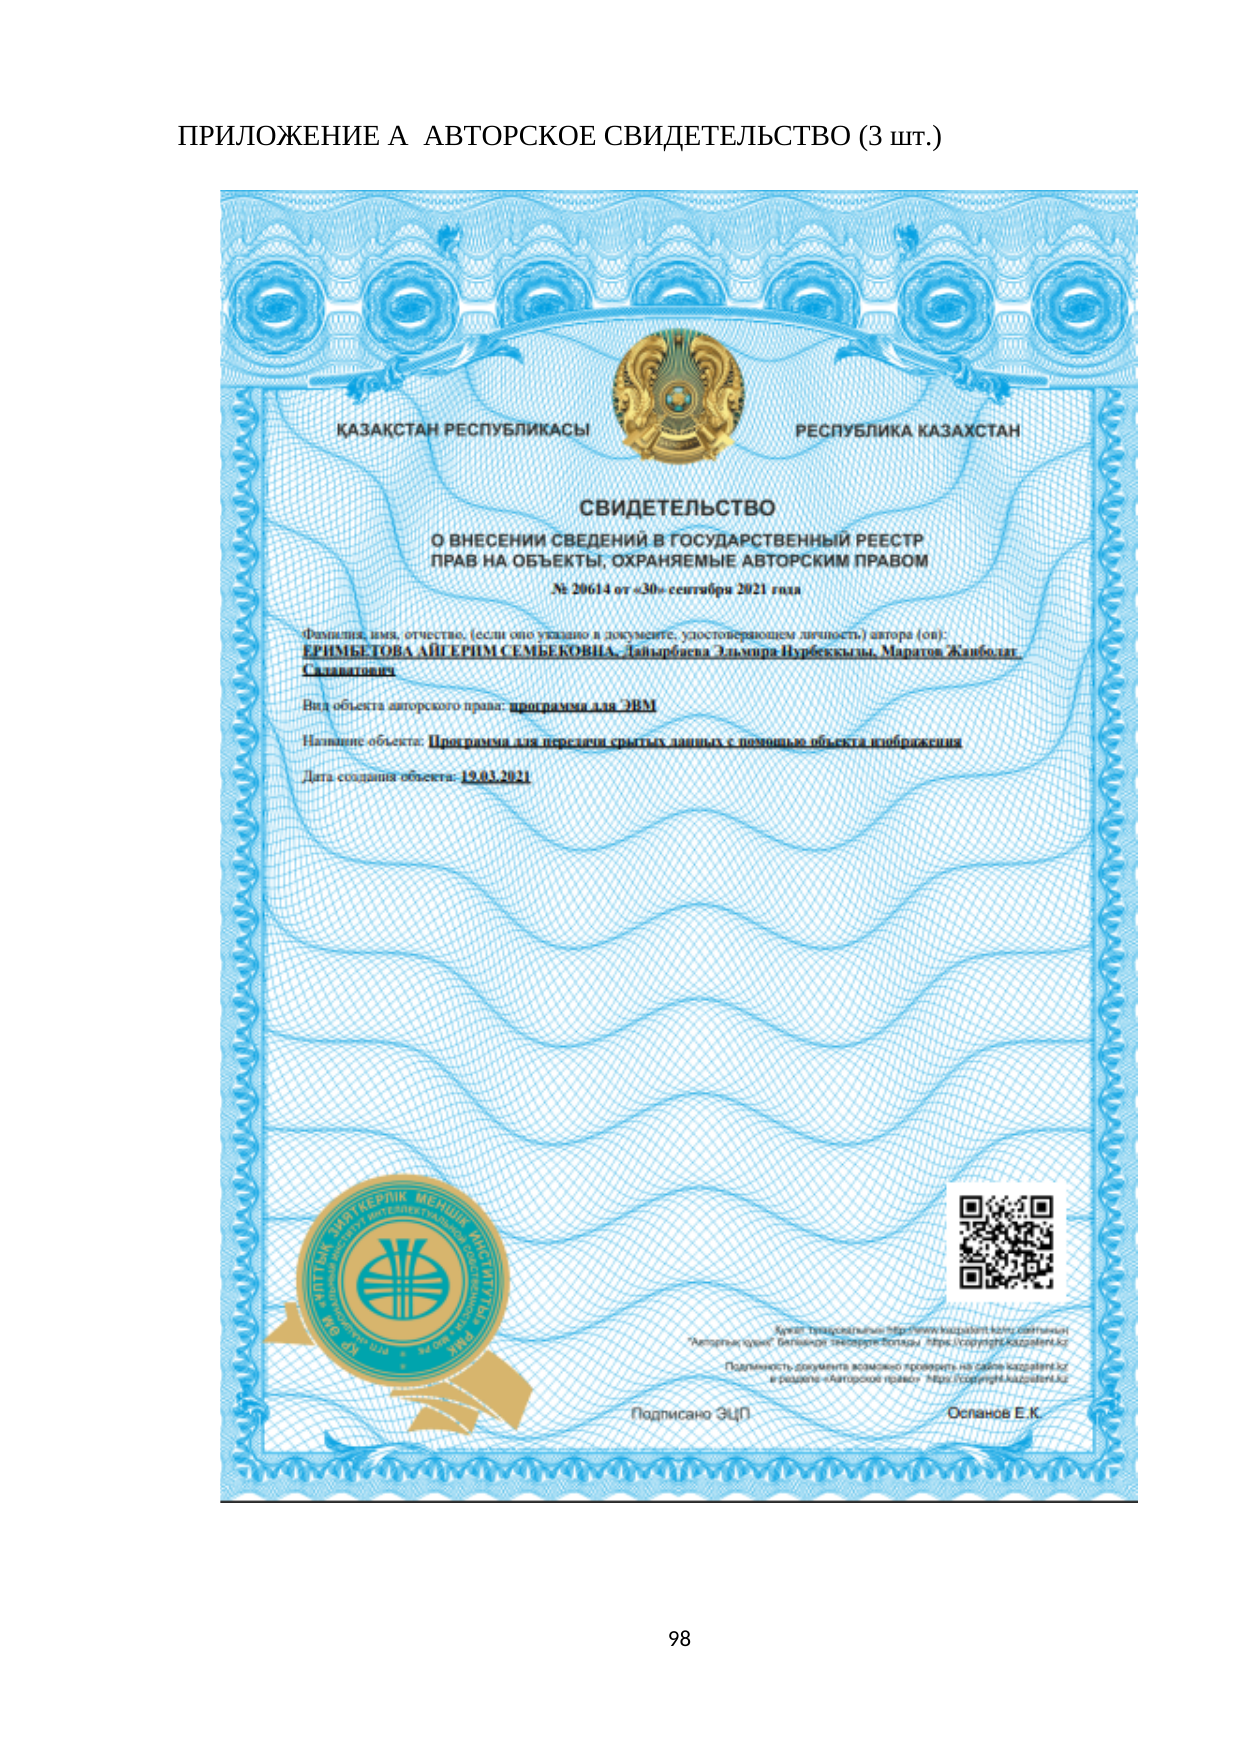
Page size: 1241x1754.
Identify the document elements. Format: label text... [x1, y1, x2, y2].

subtitle ПРИЛОЖЕНИЕ А АВТОРСКОЕ СВИДЕТЕЛЬСТВО (3 шт.) [177, 118, 1181, 152]
picture [220, 190, 1138, 1503]
